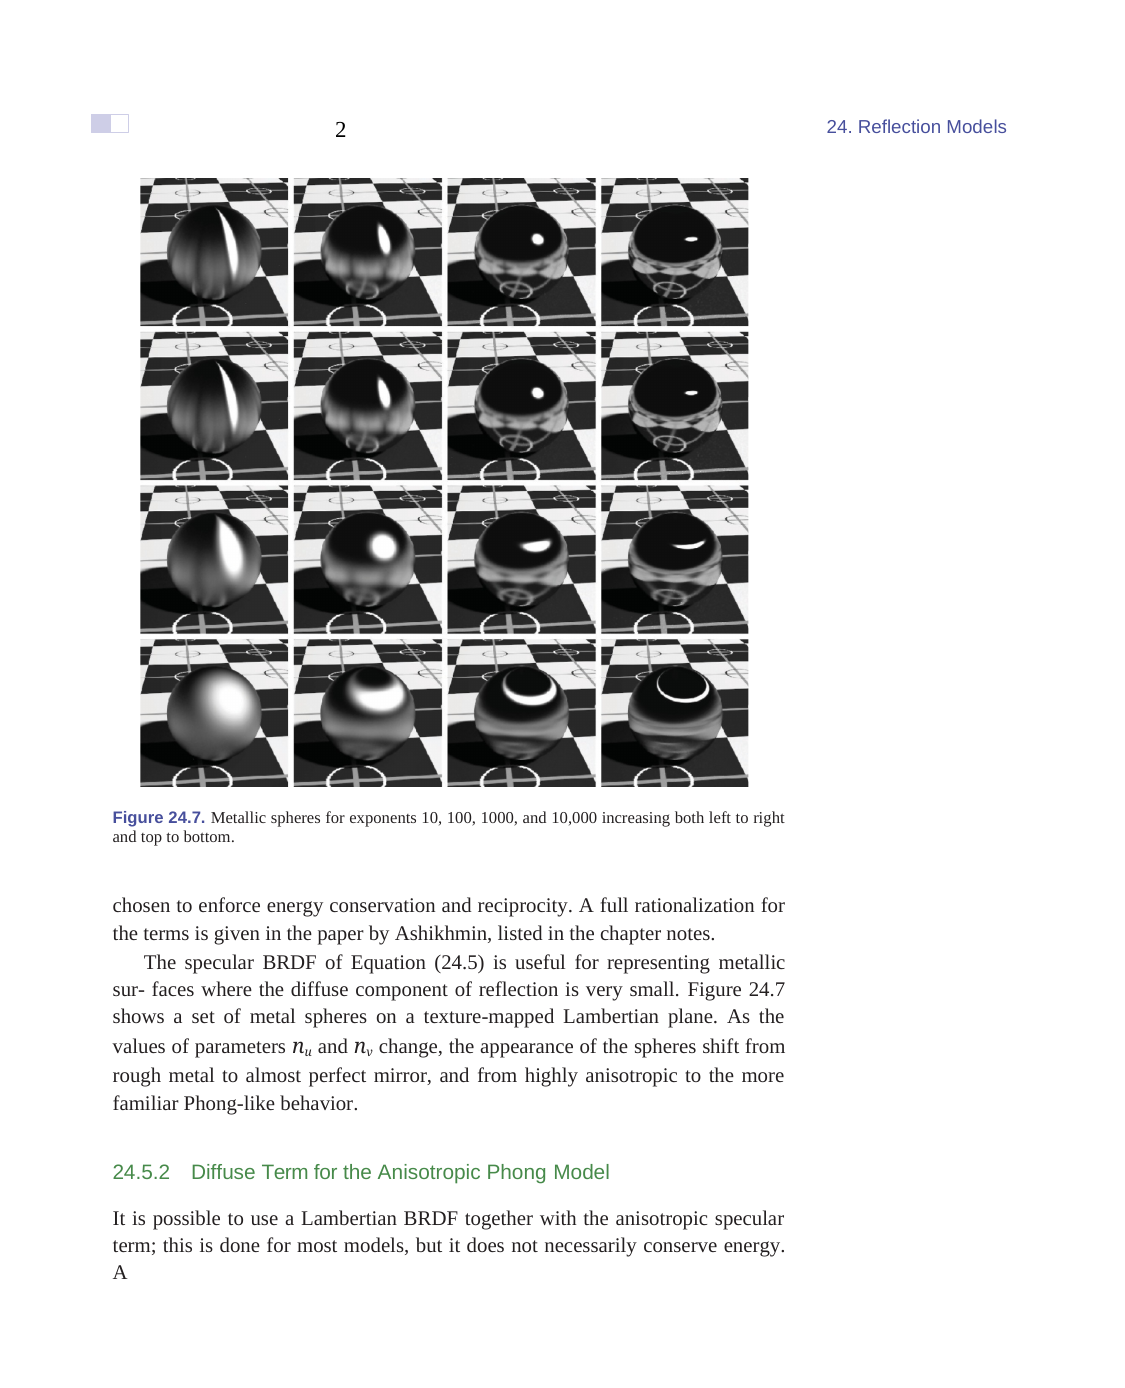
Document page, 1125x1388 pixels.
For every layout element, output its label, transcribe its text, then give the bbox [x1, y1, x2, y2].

text Figure 24.7. Metallic spheres for exponents 10, 100, 1000, and 10,000 increasing both left to right and top to bottom. [112, 809, 785, 846]
text chosen to enforce energy conservation and reciprocity. A full rationalization for the terms is given in the paper by Ashikhmin, listed in the chapter notes. [112, 893, 786, 944]
text It is possible to use a Lambertian BRDF together with the anisotropic specular term; this is done for most models, but it does not necessarily conserve energy. A [112, 1206, 786, 1284]
text The specular BRDF of Equation (24.5) is useful for representing metallic sur- faces where the diffuse component of reflection is very small. Figure 24.7 shows a set of metal spheres on a texture-mapped Lambertian plane. As the values of parameters nu and nv change, the appearance of the spheres shift from rough metal to almost perfect mirror, and from highly anisotropic to the more familiar Phong-like behavior. [112, 949, 786, 1114]
list Diffuse Term for the Anisotropic Phong Model [112, 1160, 1025, 1184]
picture [140, 178, 749, 787]
